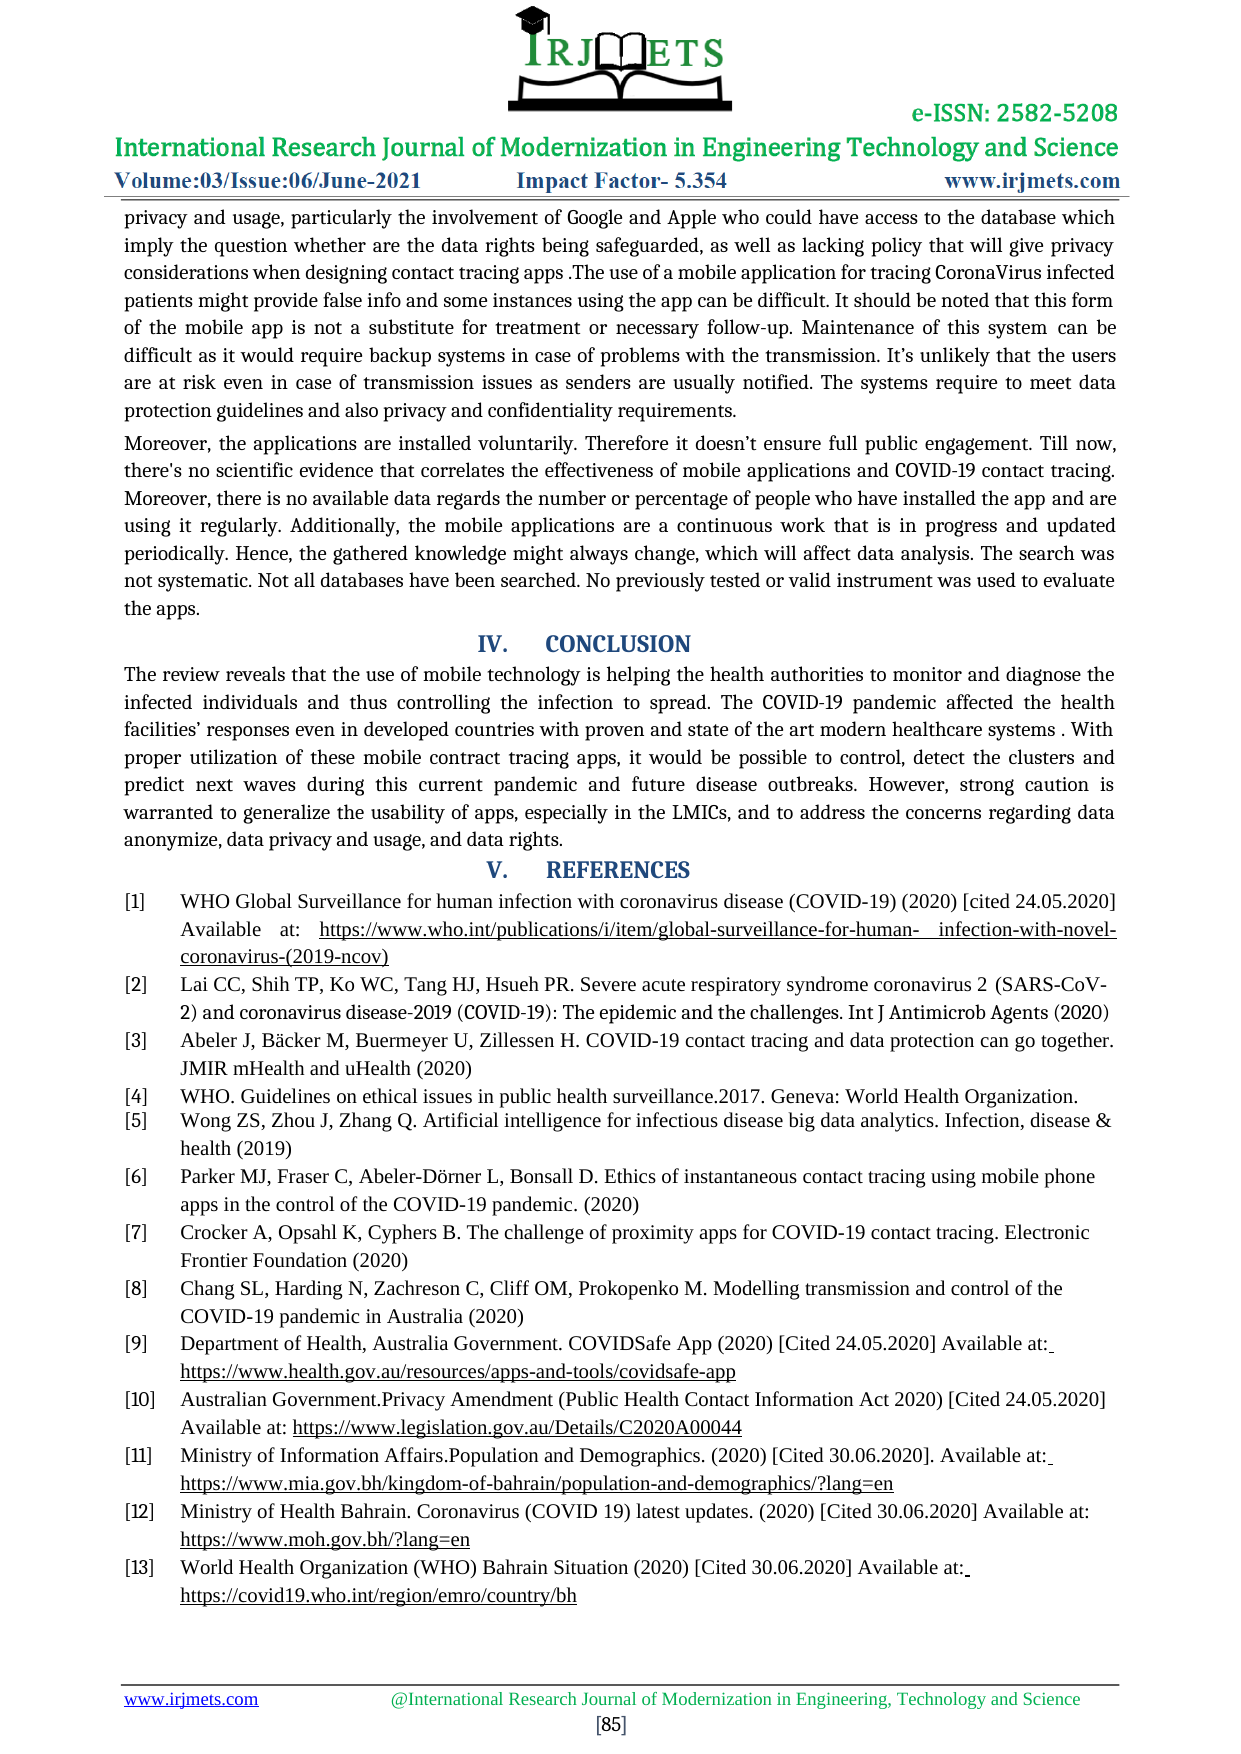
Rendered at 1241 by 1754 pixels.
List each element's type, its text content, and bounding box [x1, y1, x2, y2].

list Chang SL, Harding N, Zachreson C, Cliff OM, Prokopenko M. Modelling transmission and control of the COVID-19 pandemic in Australia (2020) [124, 1275, 1115, 1328]
list World Health Organization (WHO) Bahrain Situation (2020) [Cited 30.06.2020] Available at: https://covid19.who.int/region/emro/country/bh [124, 1554, 1117, 1607]
text Moreover, the applications are installed voluntarily. Therefore it doesn’t ensure full public engagement. Till now, there's no scientific evidence that correlates the effectiveness of mobile applications and COVID-19 contact tracing. Moreover, there is no available data regards the number or percentage of people who have installed the app and are using it regularly. Additionally, the mobile applications are a continuous work that is in progress and updated periodically. Hence, the gathered knowledge might always change, which will affect data analysis. The search was not systematic. Not all databases have been searched. No previously tested or valid instrument was used to evaluate the apps. [124, 432, 1117, 621]
list Wong ZS, Zhou J, Zhang Q. Artificial intelligence for infectious disease big data analytics. Infection, disease & health (2019) [124, 1108, 1117, 1160]
list Parker MJ, Fraser C, Abeler-Dörner L, Bonsall D. Ethics of instantaneous contact tracing using mobile phone apps in the control of the COVID-19 pandemic. (2020) [124, 1164, 1116, 1216]
list Ministry of Health Bahrain. Coronavirus (COVID 19) latest updates. (2020) [Cited 30.06.2020] Available at: https://www.moh.gov.bh/?lang=en [124, 1499, 1116, 1551]
list WHO. Guidelines on ethical issues in public health surveillance.2017. Geneva: World Health Organization. [124, 1084, 1142, 1108]
text The review reveals that the use of mobile technology is helping the health authorities to monitor and diagnose the infected individuals and thus controlling the infection to spread. The COVID-19 pandemic affected the health facilities’ responses even in developed countries with proven and state of the art modern healthcare systems . With proper utilization of these mobile contract tracing apps, it would be possible to control, detect the clusters and predict next waves during this current pandemic and future disease outbreaks. However, strong caution is warranted to generalize the usability of apps, especially in the LMICs, and to address the concerns regarding data anonymize, data privacy and usage, and data rights. [124, 663, 1116, 852]
list WHO Global Surveillance for human infection with coronavirus disease (COVID-19) (2020) [cited 24.05.2020] Available at: https://www.who.int/publications/i/item/global-surveillance-for-human- infection-with-novel-coronavirus-(2019-ncov) [124, 889, 1117, 968]
text 2) and coronavirus disease-2019 (COVID-19): The epidemic and the challenges. Int J Antimicrob Agents (2020) [180, 1001, 1116, 1024]
list Crocker A, Opsahl K, Cyphers B. The challenge of proximity apps for COVID-19 contact tracing. Electronic Frontier Foundation (2020) [124, 1219, 1116, 1272]
list Abeler J, Bäcker M, Buermeyer U, Zillessen H. COVID-19 contact tracing and data protection can go together. JMIR mHealth and uHealth (2020) [124, 1028, 1116, 1080]
list Australian Government.Privacy Amendment (Public Health Contact Information Act 2020) [Cited 24.05.2020] Available at: https://www.legislation.gov.au/Details/C2020A00044 [124, 1387, 1116, 1439]
list Ministry of Information Affairs.Population and Demographics. (2020) [Cited 30.06.2020]. Available at: https://www.mia.gov.bh/kingdom-of-bahrain/population-and-demographics/?lang=en [124, 1443, 1116, 1495]
subtitle REFERENCES [486, 856, 1142, 884]
list Department of Health, Australia Government. COVIDSafe App (2020) [Cited 24.05.2020] Available at: https://www.health.gov.au/resources/apps-and-tools/covidsafe-app [124, 1331, 1116, 1383]
subtitle CONCLUSION [477, 630, 1142, 659]
text privacy and usage, particularly the involvement of Google and Apple who could have access to the database which imply the question whether are the data rights being safeguarded, as well as lacking policy that will give privacy considerations when designing contact tracing apps .The use of a mobile application for tracing CoronaVirus infected patients might provide false info and some instances using the app can be difficult. It should be noted that this form of the mobile app is not a substitute for treatment or necessary follow-up. Maintenance of this system can be difficult as it would require backup systems in case of problems with the transmission. It’s unlikely that the users are at risk even in case of transmission issues as senders are usually notified. The systems require to meet data protection guidelines and also privacy and confidentiality requirements. [124, 206, 1116, 422]
list Lai CC, Shih TP, Ko WC, Tang HJ, Hsueh PR. Severe acute respiratory syndrome coronavirus 2 (SARS-CoV- [124, 972, 1142, 997]
picture [99, 1, 1143, 201]
